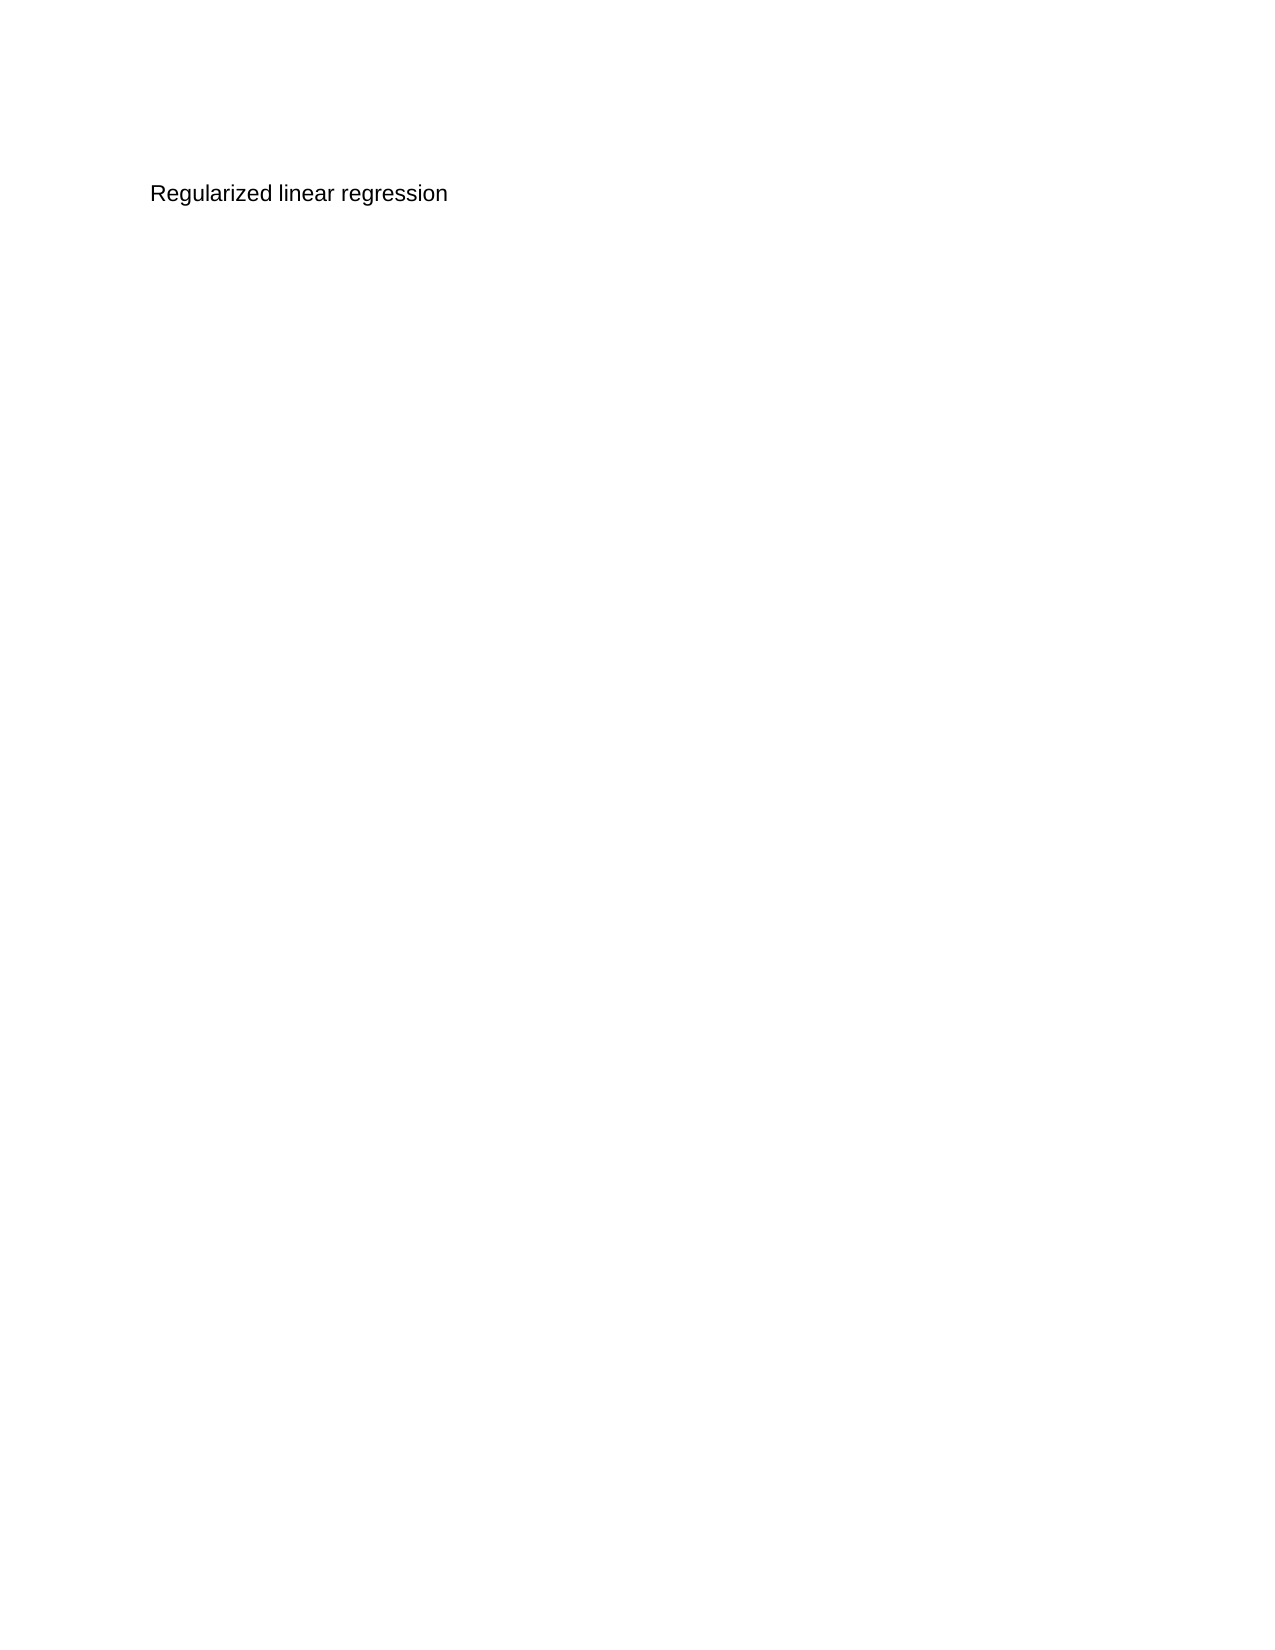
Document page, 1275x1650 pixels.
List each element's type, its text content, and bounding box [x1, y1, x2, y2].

text Regularized linear regression [150, 180, 1125, 207]
